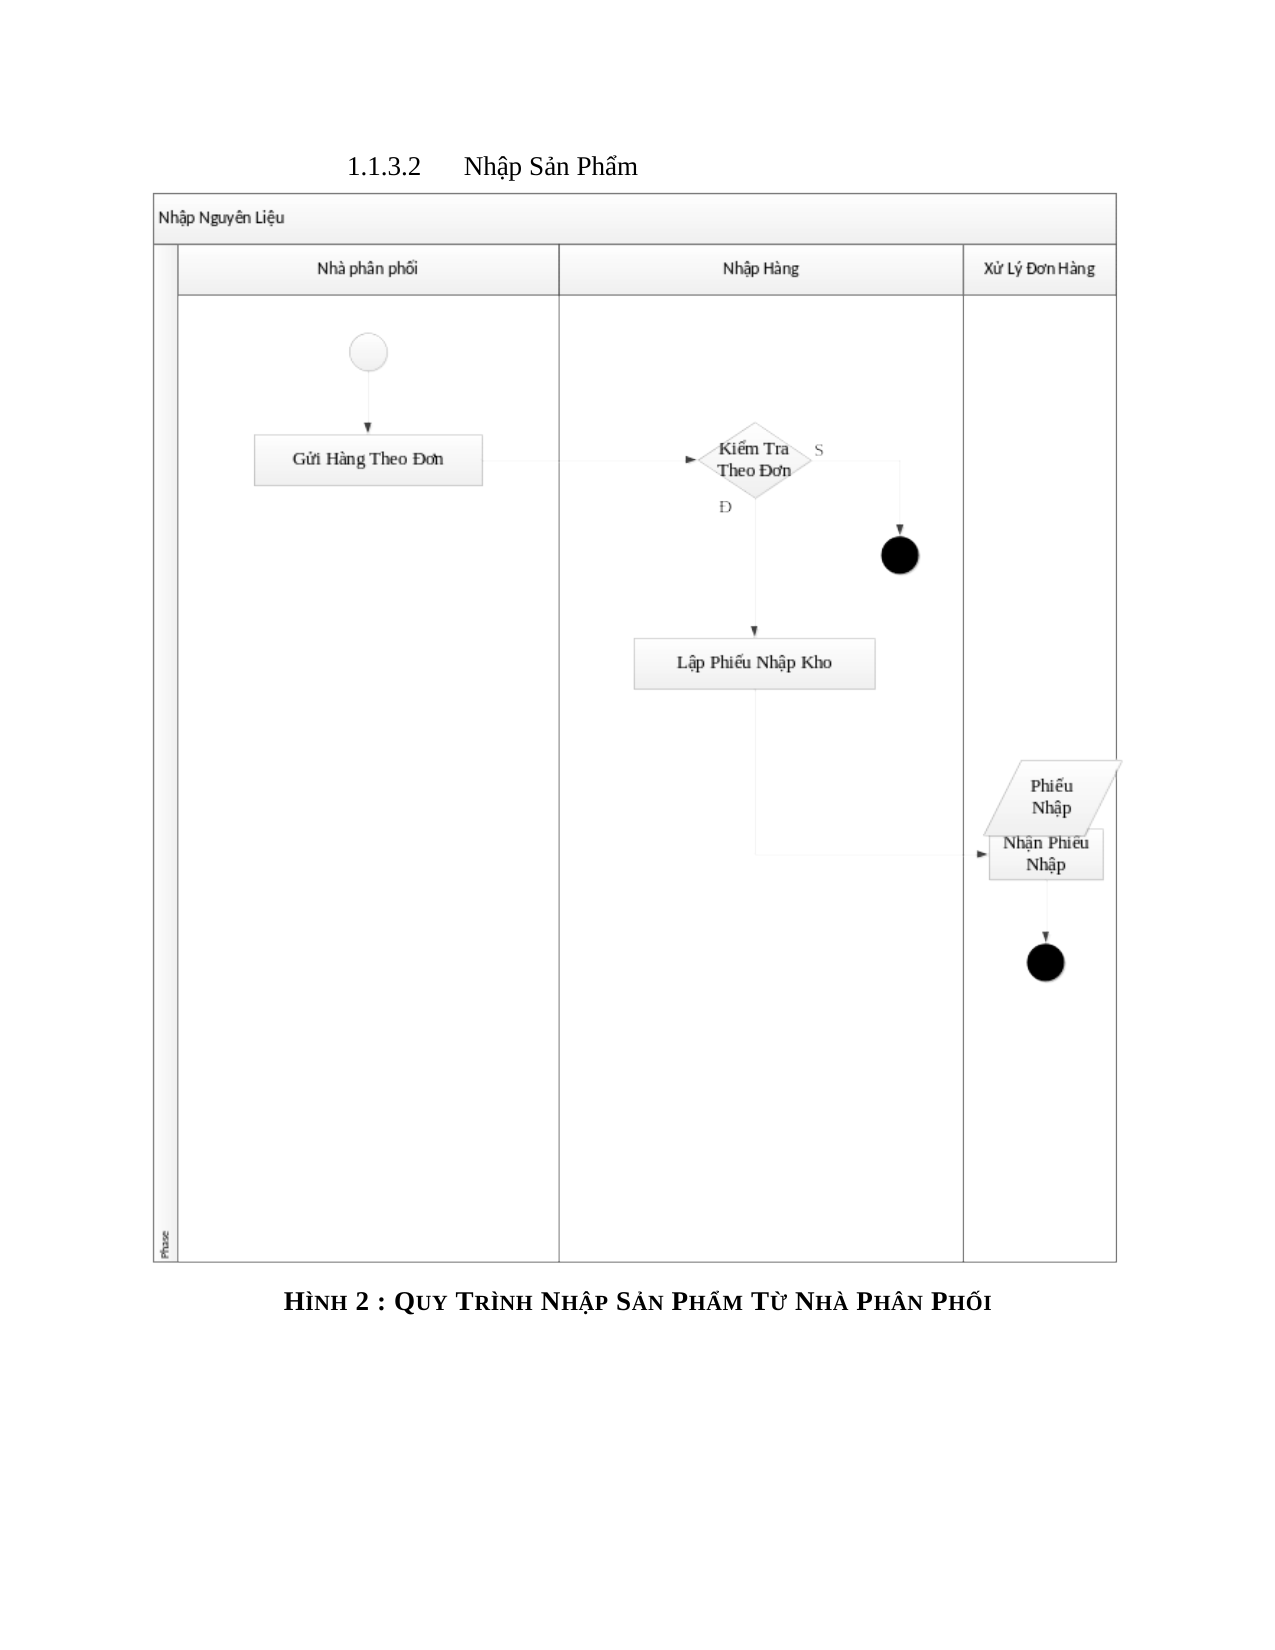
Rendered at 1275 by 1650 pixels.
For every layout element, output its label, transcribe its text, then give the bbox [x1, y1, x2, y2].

list Nhập Sản Phẩm [347, 150, 1125, 181]
text Hình 2 : Quy Trình Nhập Sản Phẩm Từ Nhà Phân Phối [150, 1286, 1125, 1317]
